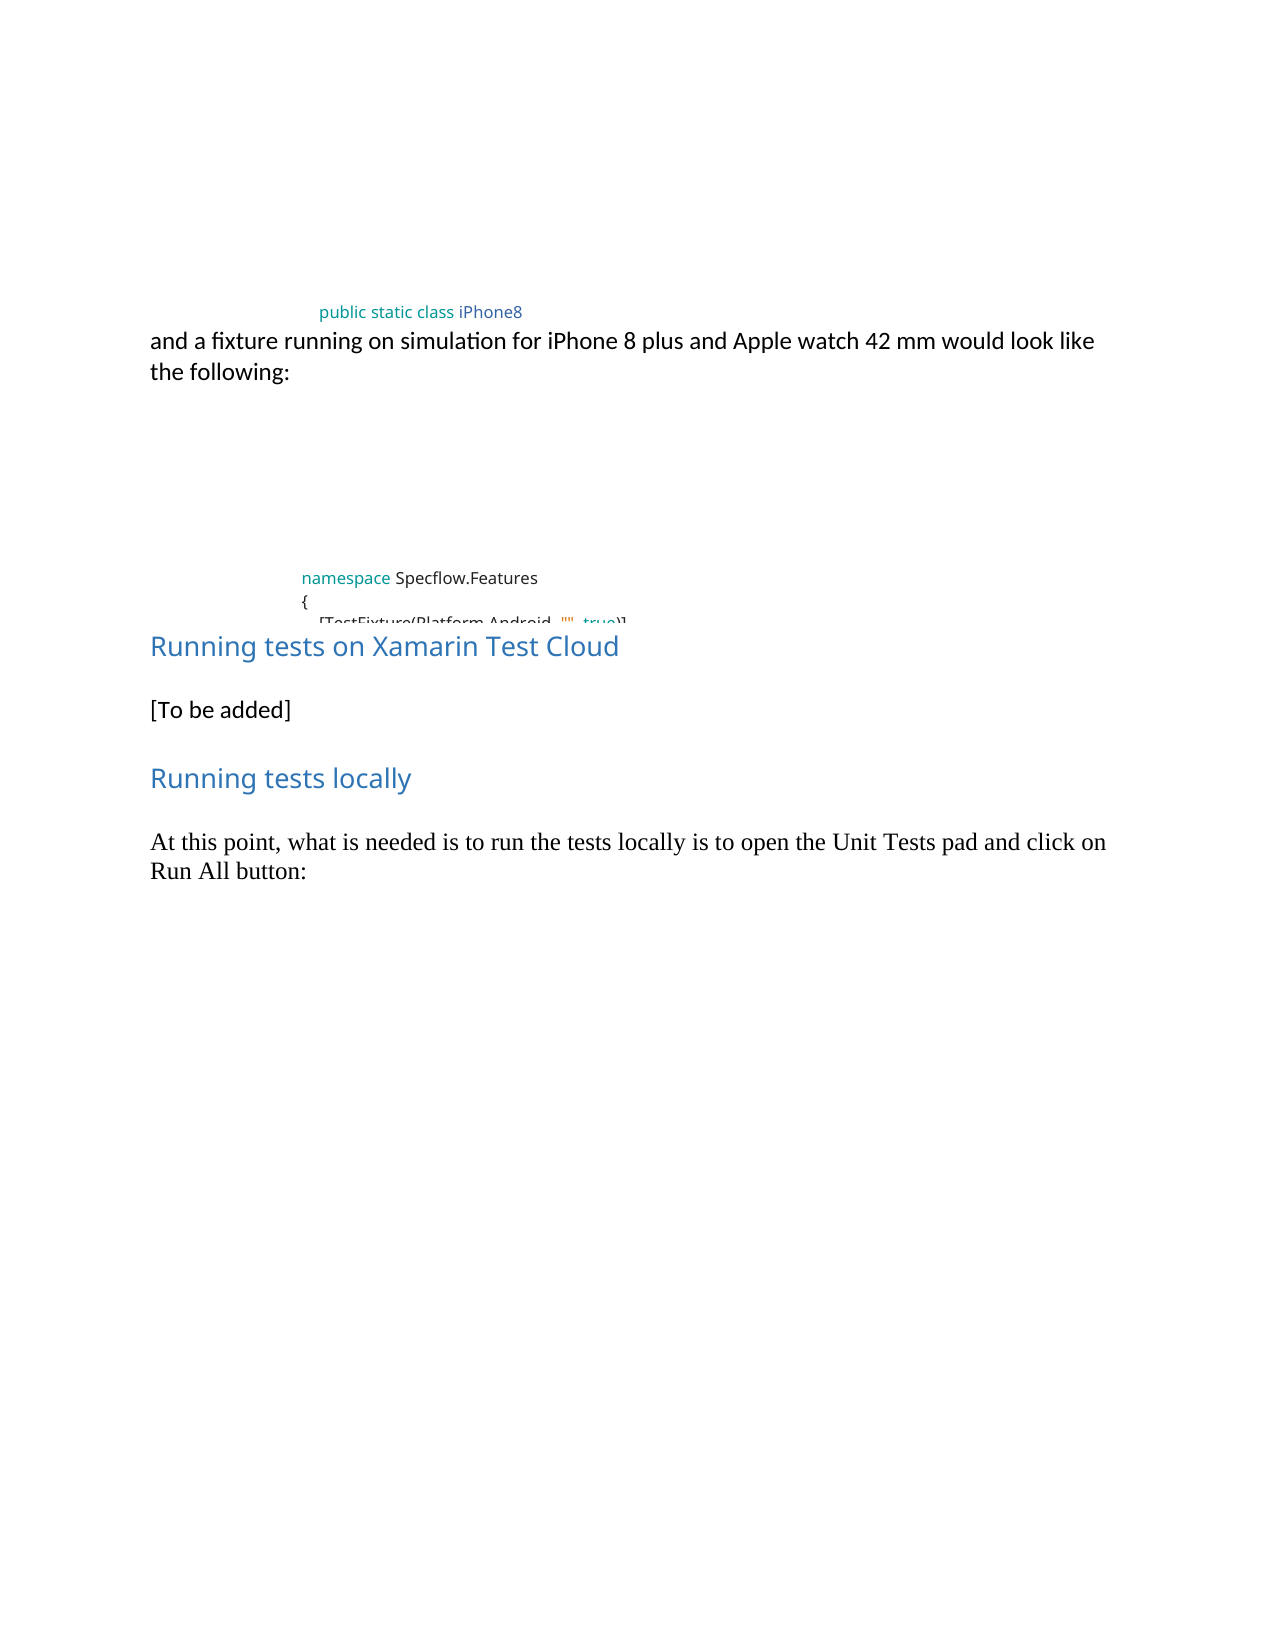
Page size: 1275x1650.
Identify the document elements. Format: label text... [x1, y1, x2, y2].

text and a fixture running on simulation for iPhone 8 plus and Apple watch 42 mm would look like the following: [150, 326, 1125, 387]
subtitle Running tests on Xamarin Test Cloud [150, 627, 1125, 664]
text [To be added] [150, 694, 1125, 725]
text At this point, what is needed is to run the tests locally is to open the Unit Tests pad and click on Run All button: [150, 827, 1125, 884]
subtitle Running tests locally [150, 760, 1125, 797]
